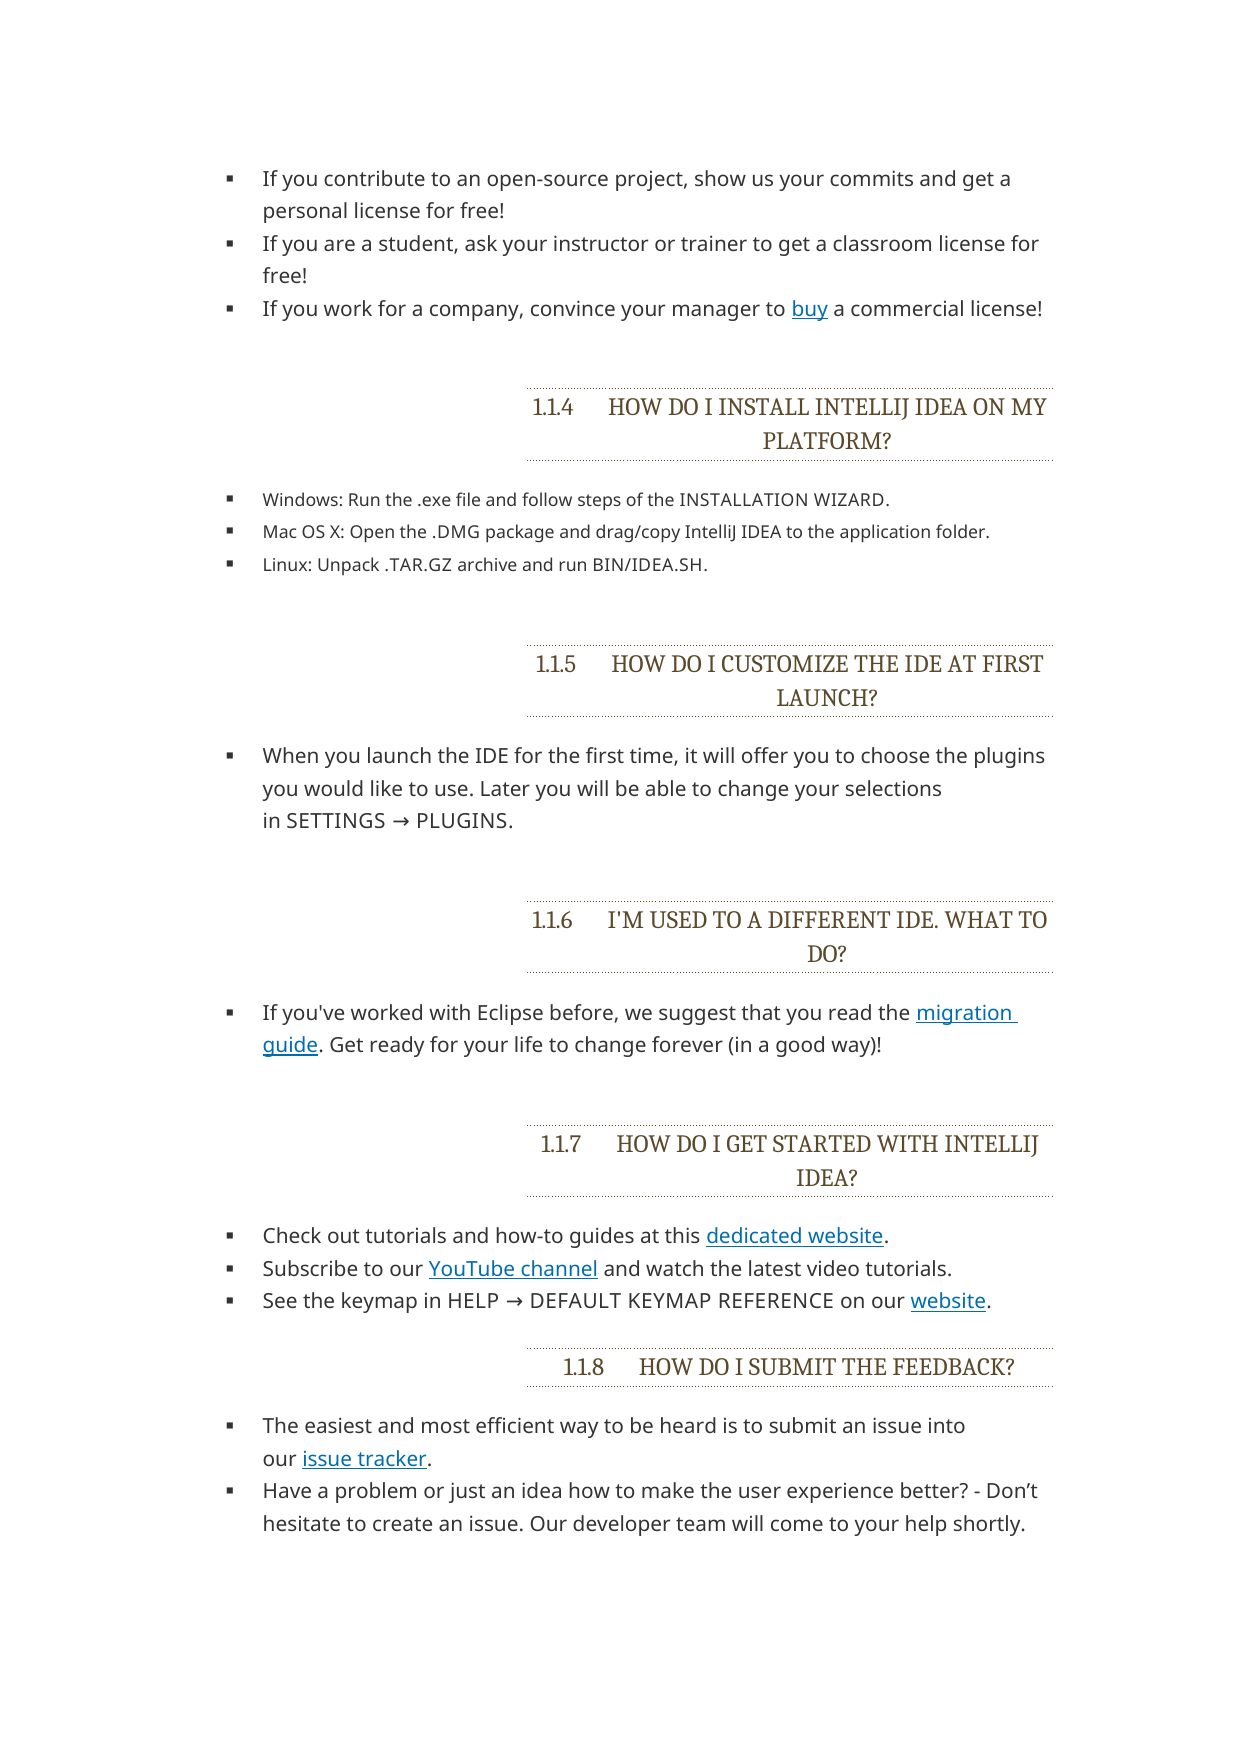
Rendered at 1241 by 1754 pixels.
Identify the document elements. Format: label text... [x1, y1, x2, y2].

list Windows: Run the .exe file and follow steps of the Installation Wizard. [225, 483, 1053, 516]
list Linux: Unpack .tar.gz archive and run bin/idea.sh. [225, 548, 1053, 581]
subtitle How do I install IntelliJ IDEA on my platform? [527, 388, 1053, 461]
list When you launch the IDE for the first time, it will offer you to choose the plugins you would like to use. Later you will be able to change your selections in Settings → Plugins. [225, 739, 1053, 837]
list Check out tutorials and how-to guides at this dedicated website. [225, 1219, 1053, 1252]
list If you've worked with Eclipse before, we suggest that you read the migration guide. Get ready for your life to change forever (in a good way)! [225, 996, 1053, 1061]
list Subscribe to our YouTube channel and watch the latest video tutorials. [225, 1252, 1053, 1284]
list The easiest and most efficient way to be heard is to submit an issue into our issue tracker. [225, 1409, 1053, 1474]
subtitle I'm used to a different IDE. What to do? [527, 901, 1053, 973]
list See the keymap in Help → Default Keymap Reference on our website. [225, 1284, 1053, 1317]
subtitle How do I submit the feedback? [527, 1348, 1053, 1387]
list Have a problem or just an idea how to make the user experience better? - Don’t hesitate to create an issue. Our developer team will come to your help shortly. [225, 1474, 1053, 1539]
list If you are a student, ask your instructor or trainer to get a classroom license for free! [225, 227, 1053, 292]
subtitle How do I get started with IntelliJ IDEA? [527, 1124, 1053, 1197]
list Mac OS X: Open the .dmg package and drag/copy IntelliJ IDEA to the application folder. [225, 516, 1053, 548]
subtitle How do I customize the IDE at first launch? [527, 644, 1053, 717]
list If you work for a company, convince your manager to buy a commercial license! [225, 292, 1053, 324]
list If you contribute to an open-source project, show us your commits and get a personal license for free! [225, 162, 1053, 227]
